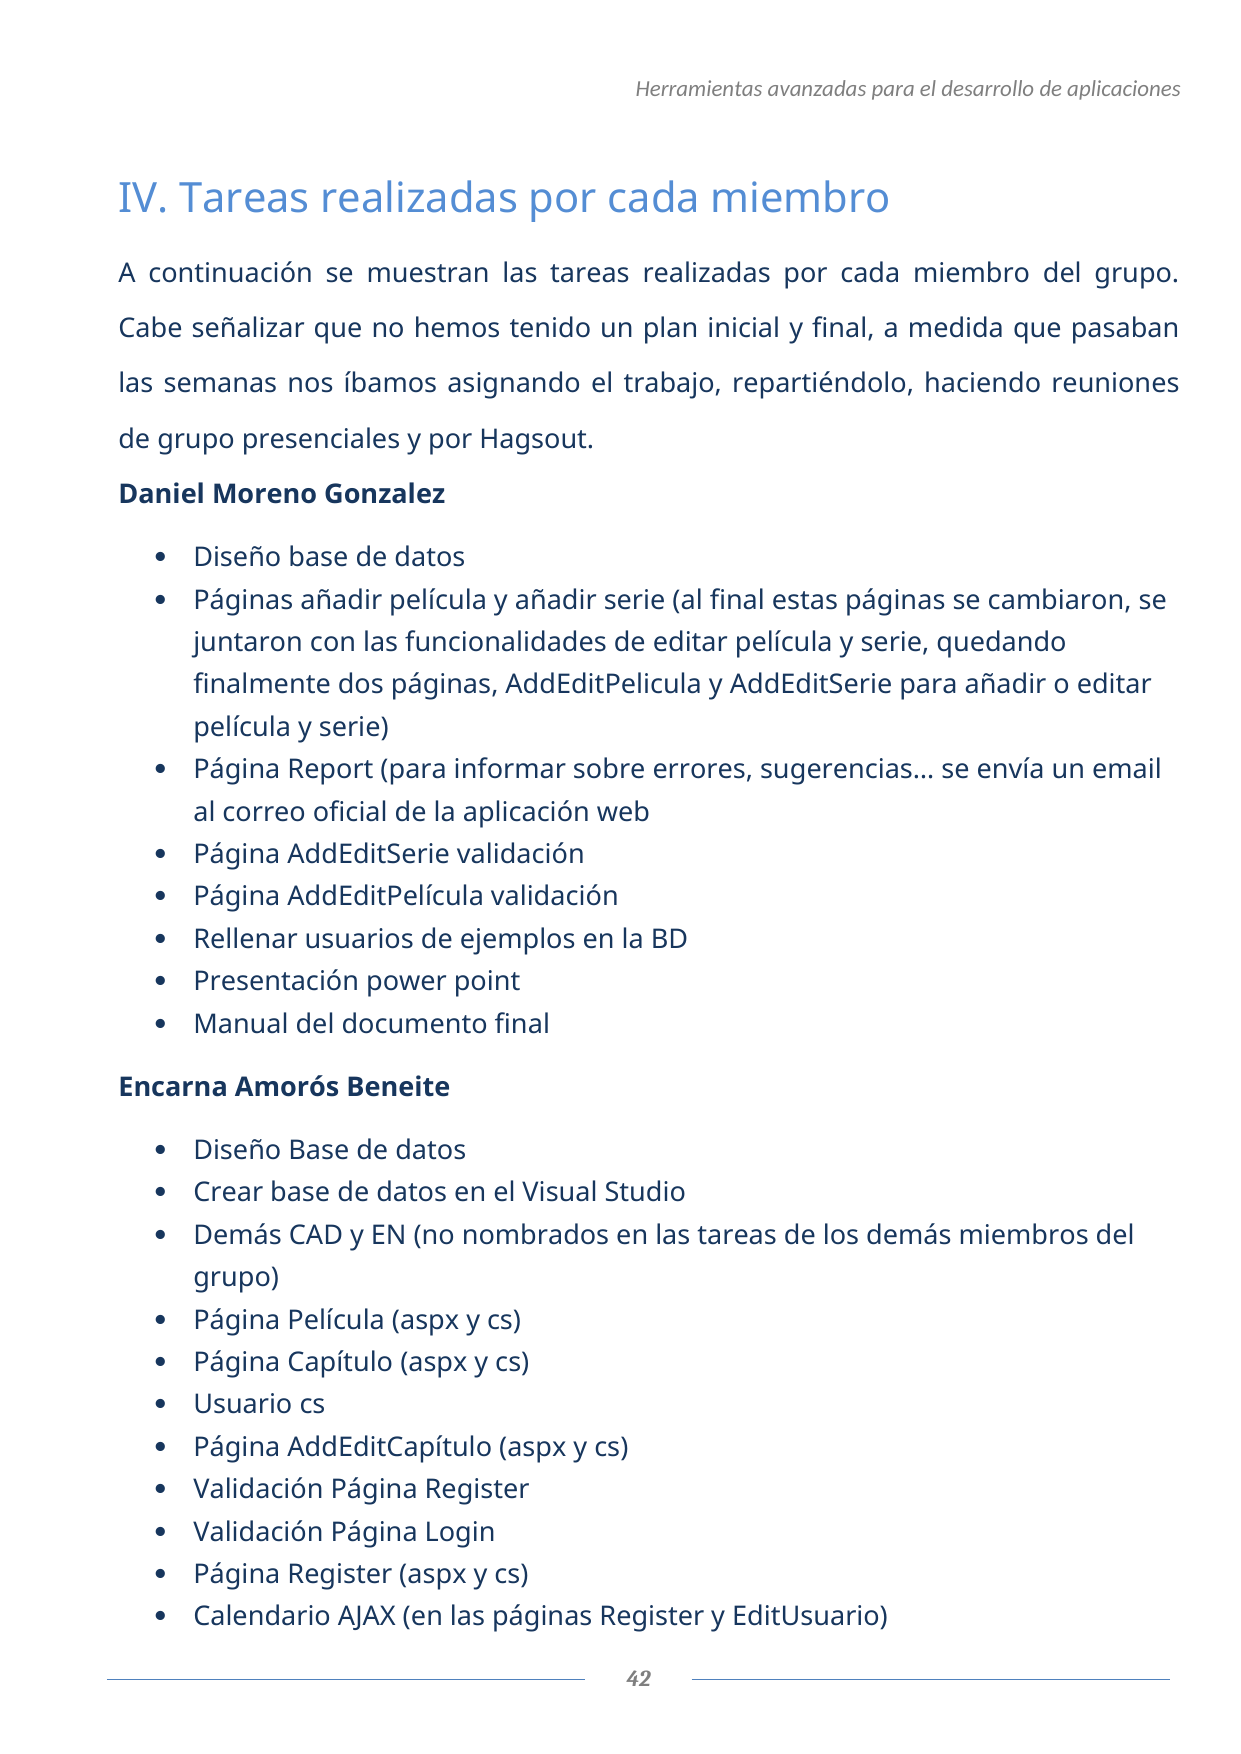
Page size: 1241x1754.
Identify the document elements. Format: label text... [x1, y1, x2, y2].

list Página AddEditCapítulo (aspx y cs) [156, 1427, 1181, 1464]
list Presentación power point [156, 962, 1181, 998]
list Página AddEditSerie validación [156, 834, 1181, 871]
list Demás CAD y EN (no nombrados en las tareas de los demás miembros del grupo) [156, 1215, 1181, 1294]
list Manual del documento final [156, 1004, 1181, 1041]
subtitle IV. Tareas realizadas por cada miembro [118, 168, 1181, 225]
list Página Report (para informar sobre errores, sugerencias… se envía un email al correo oficial de la aplicación web [156, 750, 1181, 829]
text Encarna Amorós Beneite [118, 1067, 1181, 1104]
list Crear base de datos en el Visual Studio [156, 1173, 1181, 1210]
text Daniel Moreno Gonzalez [118, 474, 1181, 511]
list Página Película (aspx y cs) [156, 1300, 1181, 1337]
list Página Register (aspx y cs) [156, 1554, 1181, 1591]
list Calendario AJAX (en las páginas Register y EditUsuario) [156, 1597, 1181, 1634]
list Usuario cs [156, 1385, 1181, 1422]
list Diseño base de datos [156, 538, 1181, 574]
list Página AddEditPelícula validación [156, 877, 1181, 914]
list Validación Página Register [156, 1470, 1181, 1507]
list Diseño Base de datos [156, 1131, 1181, 1167]
list Rellenar usuarios de ejemplos en la BD [156, 919, 1181, 956]
list Validación Página Login [156, 1512, 1181, 1549]
list Página Capítulo (aspx y cs) [156, 1342, 1181, 1379]
text A continuación se muestran las tareas realizadas por cada miembro del grupo. Cabe señalizar que no hemos tenido un plan inicial y final, a medida que pasaban las semanas nos íbamos asignando el trabajo, repartiéndolo, haciendo reuniones de grupo presenciales y por Hagsout. [118, 253, 1181, 456]
list Páginas añadir película y añadir serie (al final estas páginas se cambiaron, se juntaron con las funcionalidades de editar película y serie, quedando finalmente dos páginas, AddEditPelicula y AddEditSerie para añadir o editar película y serie) [156, 580, 1181, 744]
